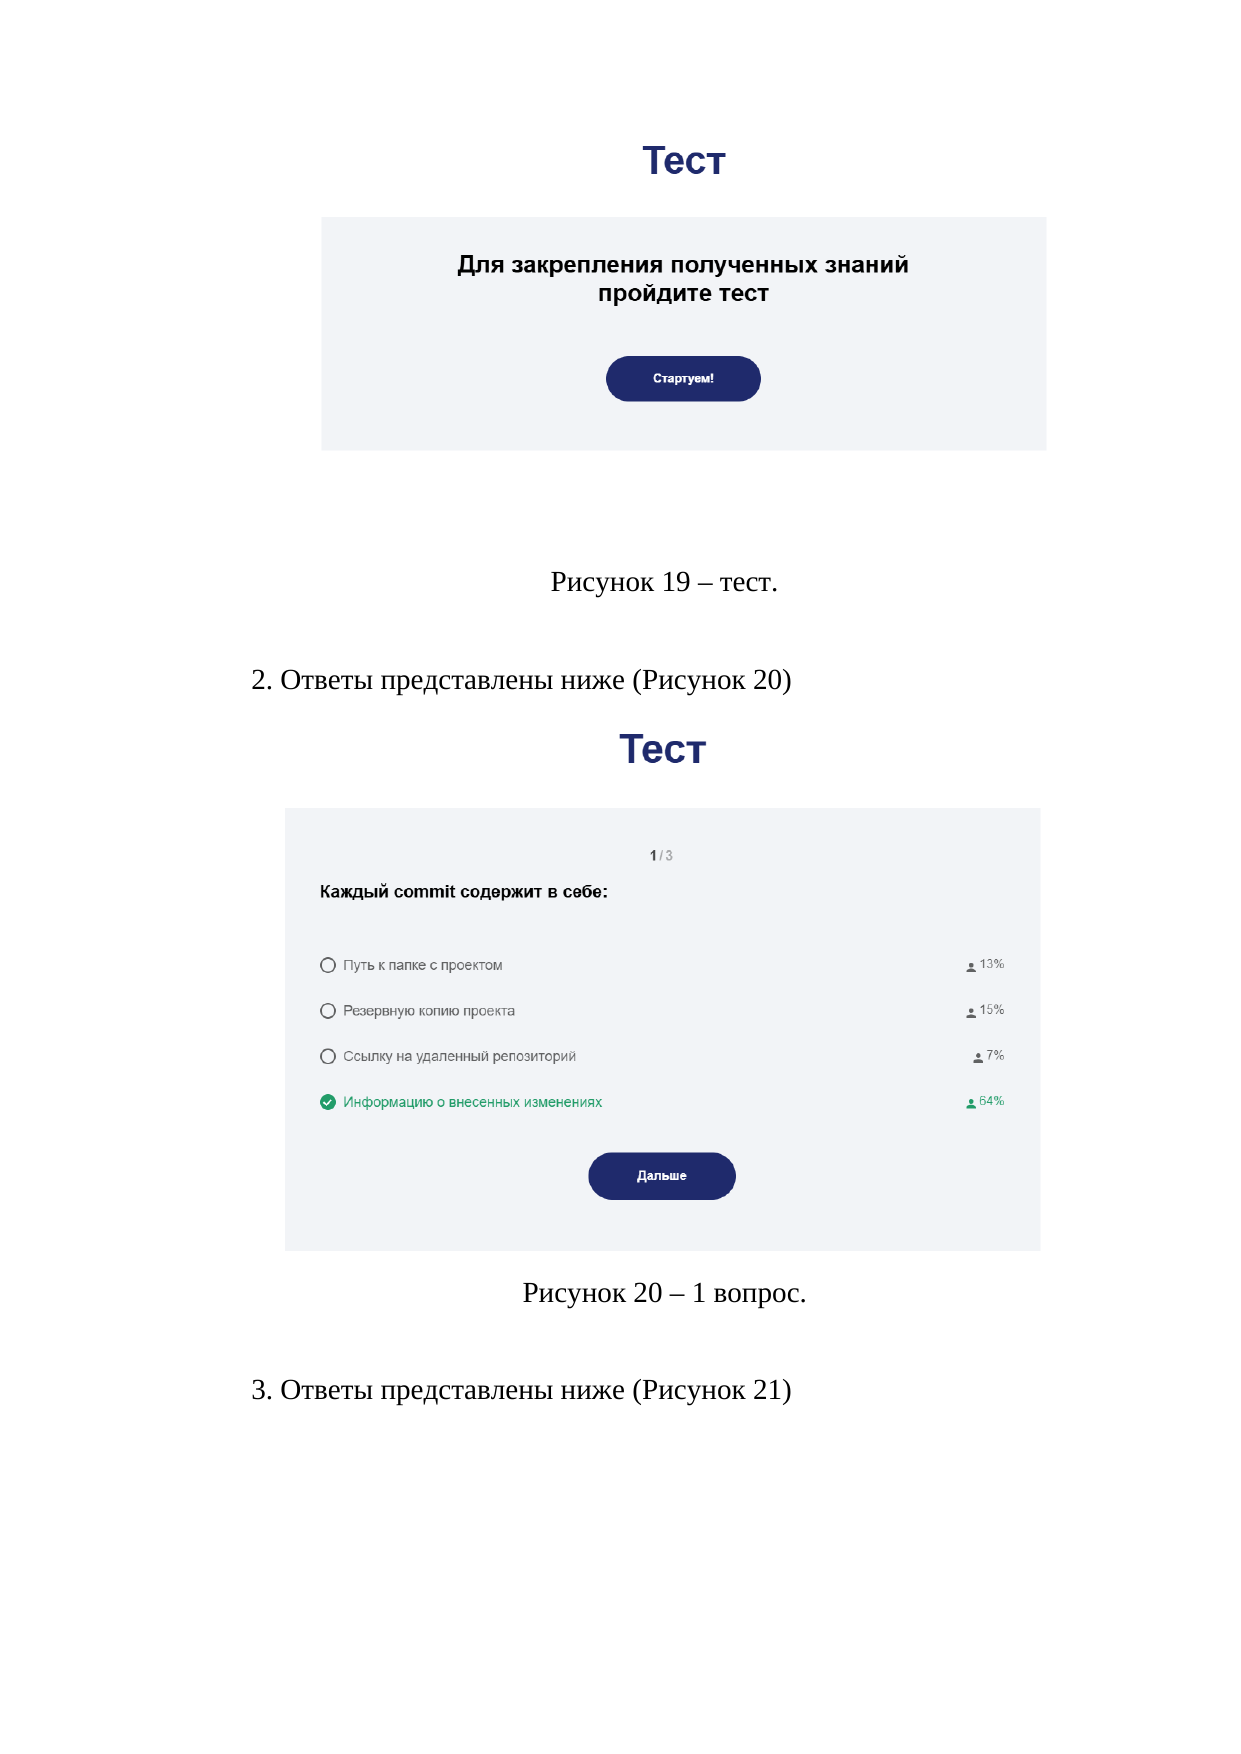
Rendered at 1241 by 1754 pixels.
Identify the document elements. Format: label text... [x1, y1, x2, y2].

text Рисунок 20 – 1 вопрос. [177, 1275, 1152, 1309]
text Рисунок 19 – тест. [177, 564, 1152, 598]
text 2. Ответы представлены ниже (Рисунок 20) [177, 662, 1152, 695]
picture [177, 118, 1164, 551]
text 3. Ответы представлены ниже (Рисунок 21) [177, 1372, 1152, 1406]
picture [259, 712, 1070, 1262]
